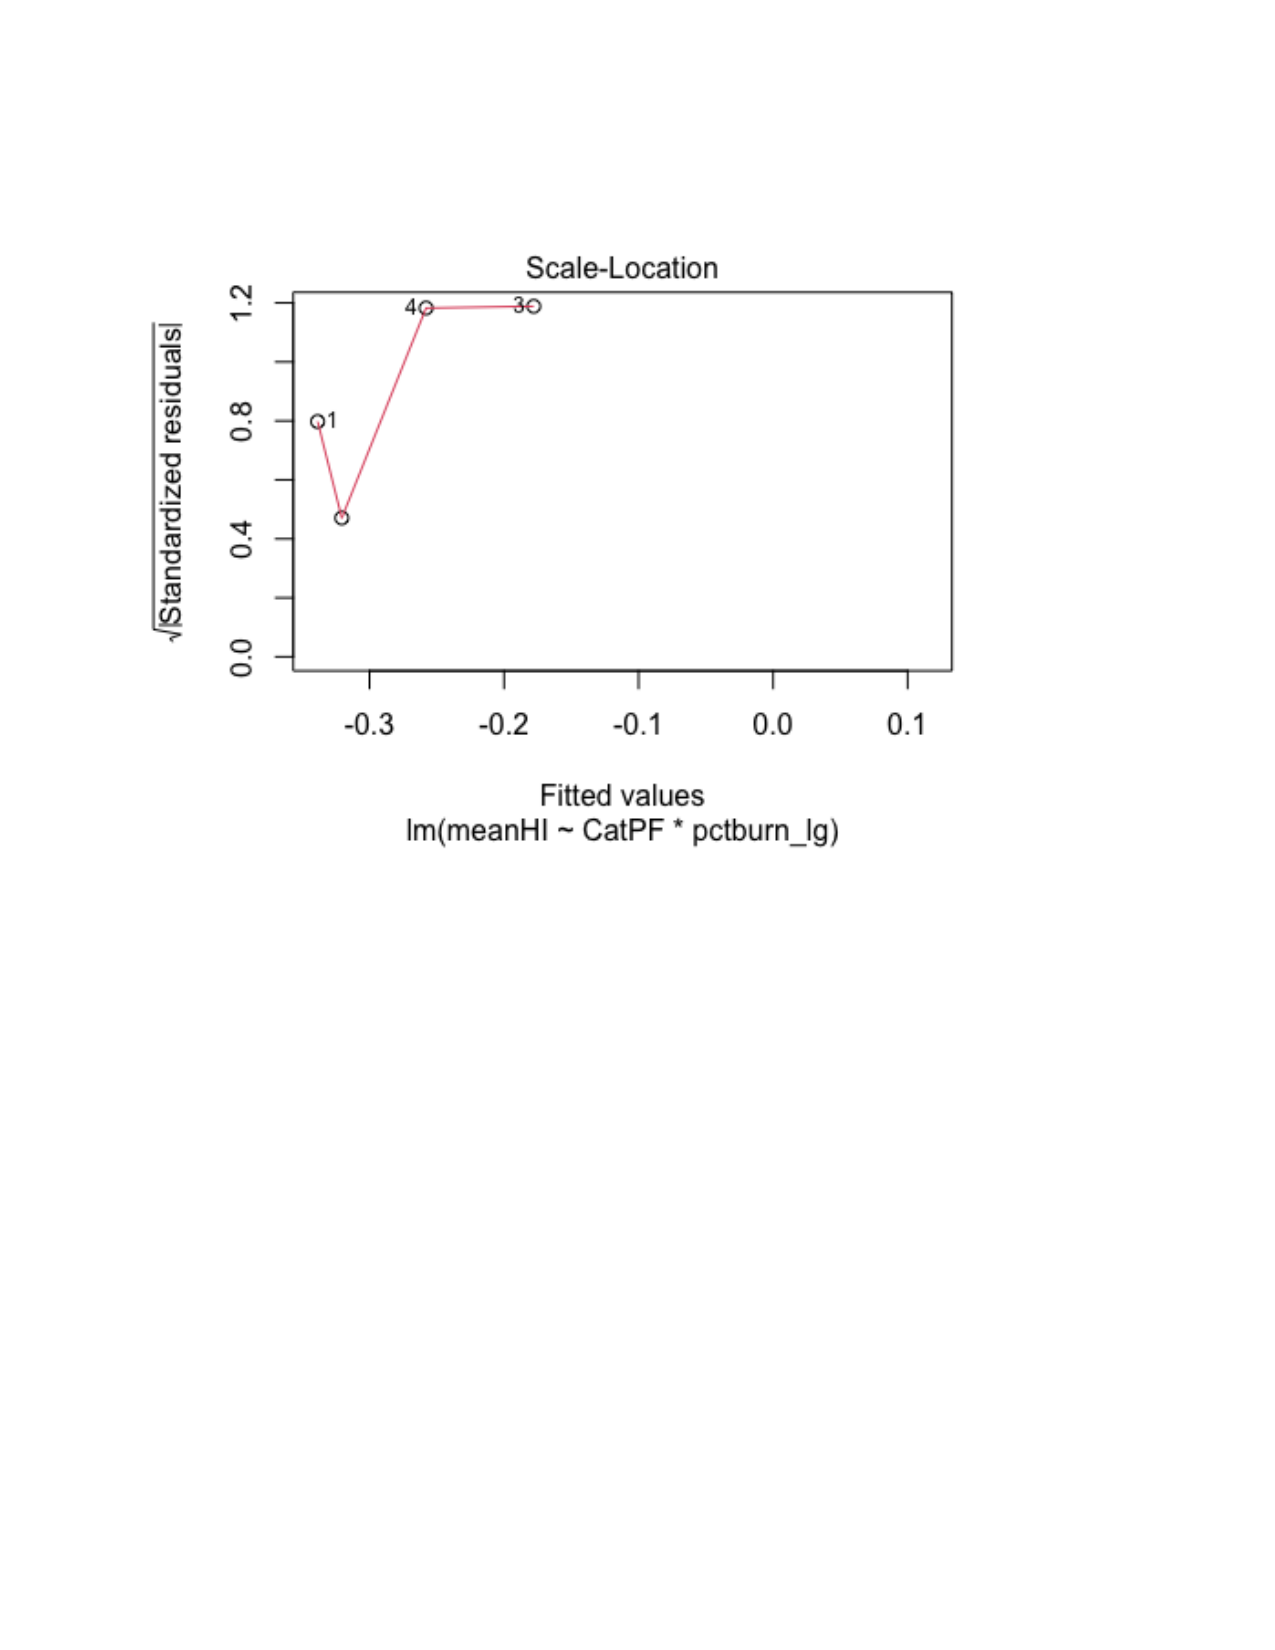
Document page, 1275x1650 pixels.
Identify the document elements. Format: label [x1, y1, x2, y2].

picture [150, 150, 1025, 850]
